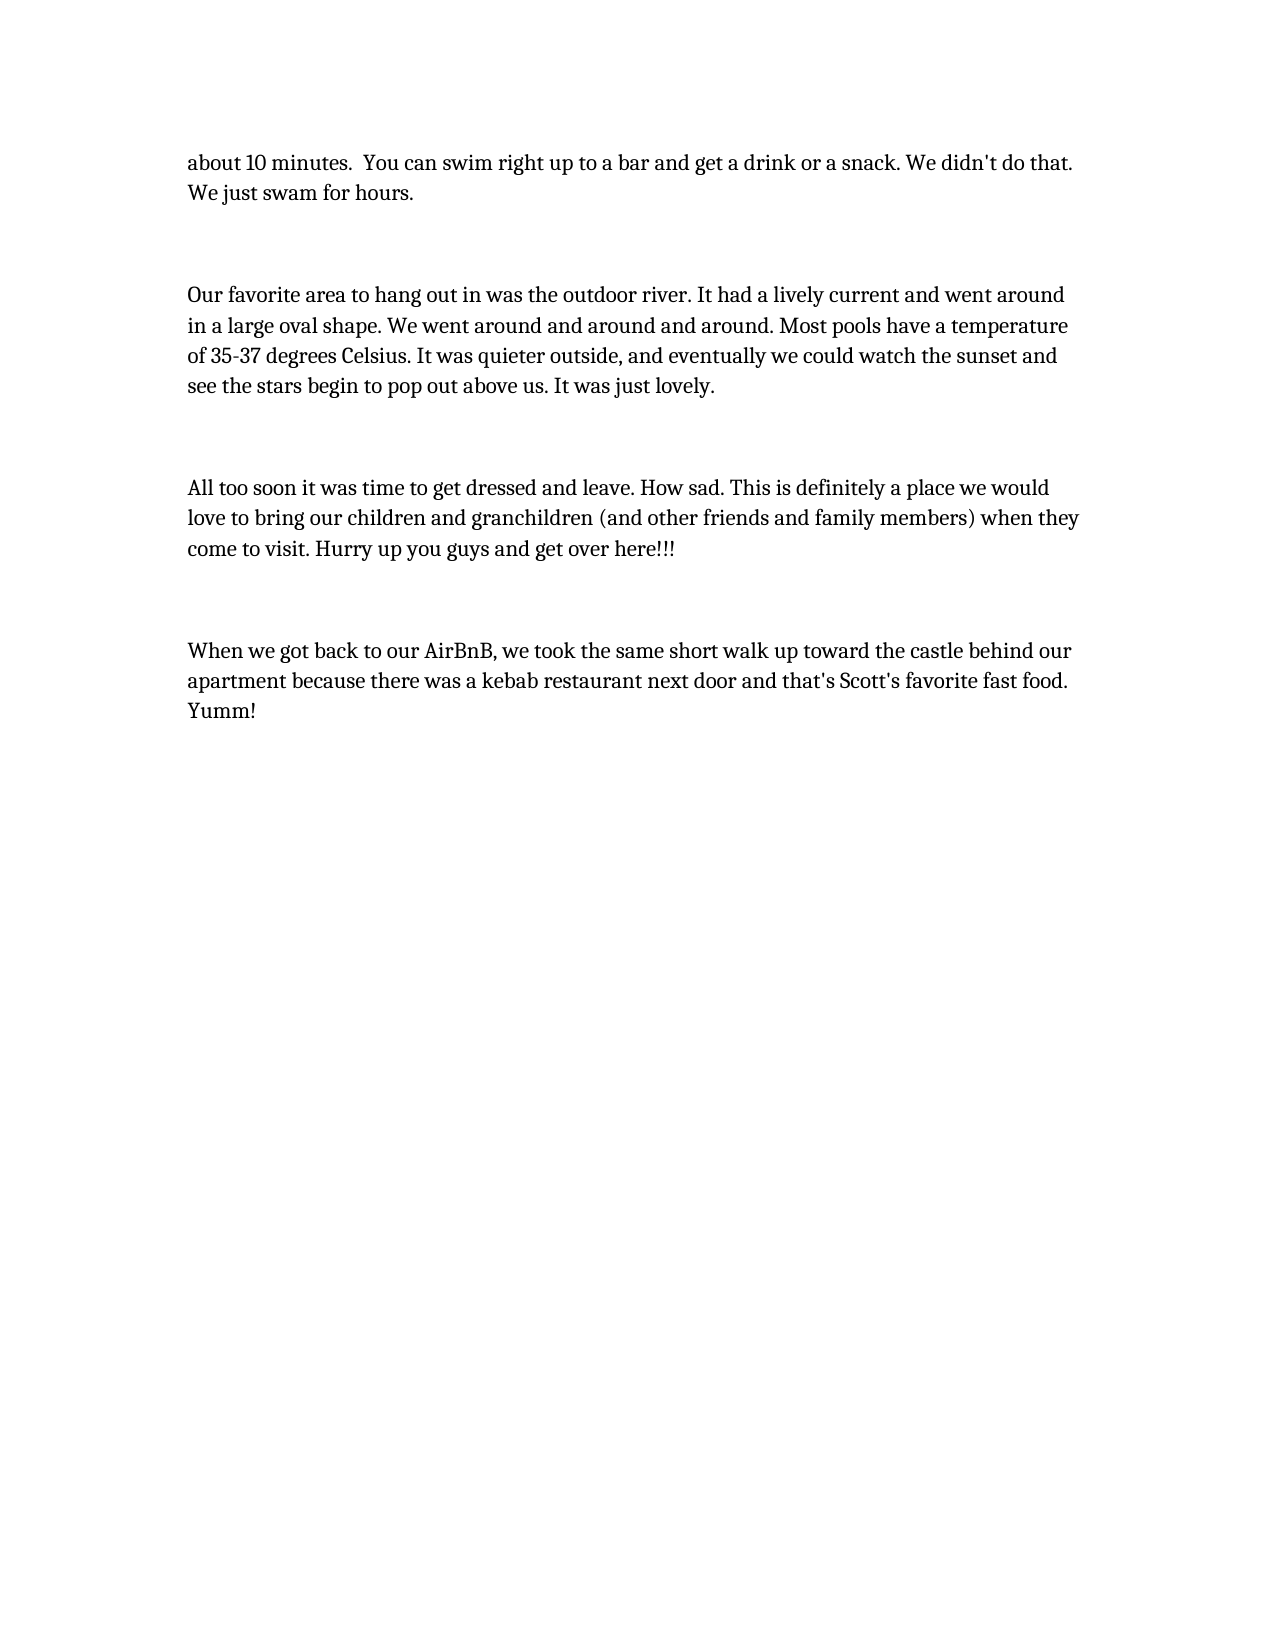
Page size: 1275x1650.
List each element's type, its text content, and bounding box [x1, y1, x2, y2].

text When we got back to our AirBnB, we took the same short walk up toward the castle behind our apartment because there was a kebab restaurant next door and that's Scott's favorite fast food. Yumm! [187, 637, 1087, 724]
text All too soon it was time to get dressed and leave. How sad. This is definitely a place we would love to bring our children and granchildren (and other friends and family members) when they come to visit. Hurry up you guys and get over here!!! [187, 475, 1087, 562]
text Our favorite area to hang out in was the outdoor river. It had a lively current and went around in a large oval shape. We went around and around and around. Most pools have a temperature of 35-37 degrees Celsius. It was quieter outside, and eventually we could watch the sunset and see the stars begin to pop out above us. It was just lovely. [187, 282, 1087, 399]
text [187, 150, 1087, 207]
